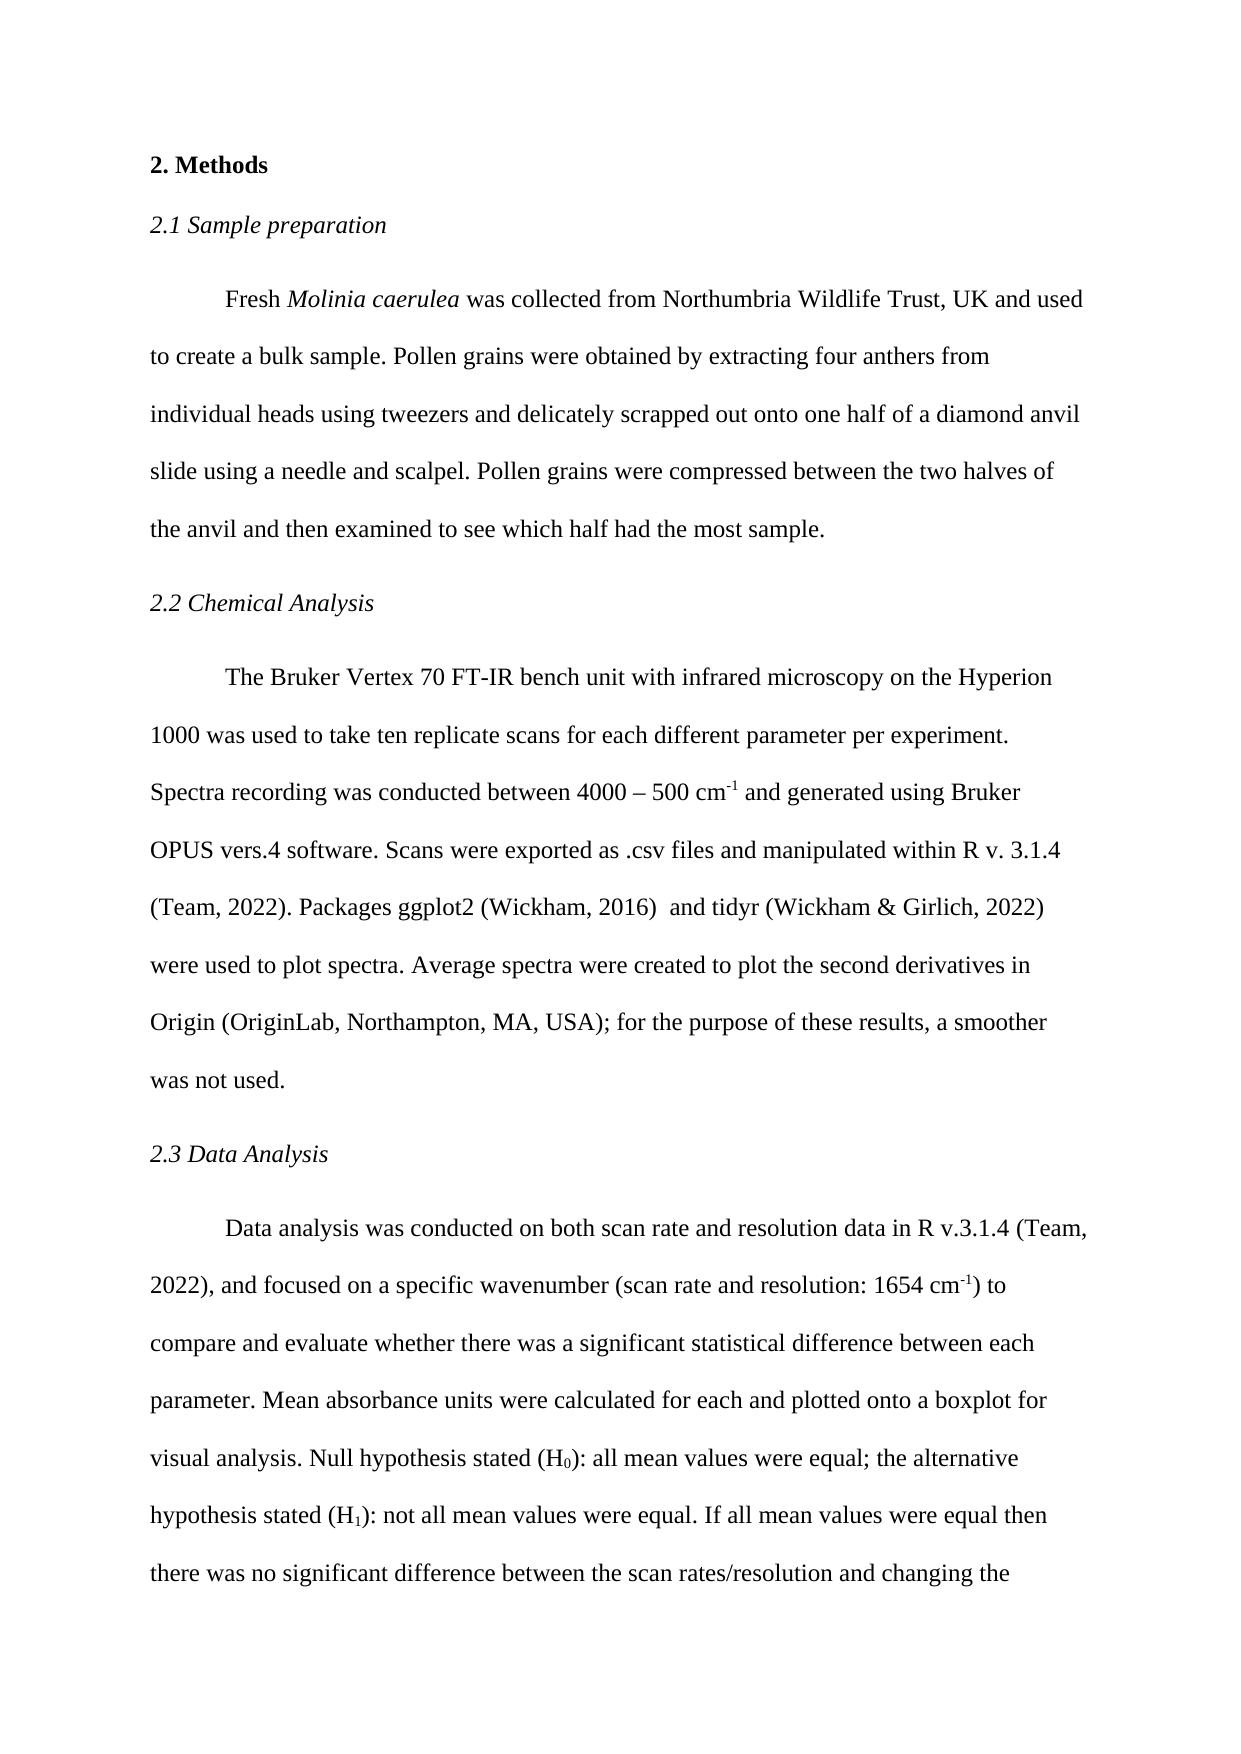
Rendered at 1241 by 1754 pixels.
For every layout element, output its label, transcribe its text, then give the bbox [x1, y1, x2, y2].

text 2. Methods [150, 150, 1090, 179]
text Fresh Molinia caerulea was collected from Northumbria Wildlife Trust, UK and used to create a bulk sample. Pollen grains were obtained by extracting four anthers from individual heads using tweezers and delicately scrapped out onto one half of a diamond anvil slide using a needle and scalpel. Pollen grains were compressed between the two halves of the anvil and then examined to see which half had the most sample. [150, 284, 1090, 543]
text 2.1 Sample preparation [150, 210, 1090, 238]
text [150, 1213, 1090, 1587]
text 2.3 Data Analysis [150, 1139, 1090, 1168]
text 2.2 Chemical Analysis [150, 588, 1090, 617]
text The Bruker Vertex 70 FT-IR bench unit with infrared microscopy on the Hyperion 1000 was used to take ten replicate scans for each different parameter per experiment. Spectra recording was conducted between 4000 – 500 cm-1 and generated using Bruker OPUS vers.4 software. Scans were exported as .csv files and manipulated within R v. 3.1.4 . Packages ggplot2 and tidyr were used to plot spectra. Average spectra were created to plot the second derivatives in Origin (OriginLab, Northampton, MA, USA); for the purpose of these results, a smoother was not used. [150, 662, 1090, 1093]
